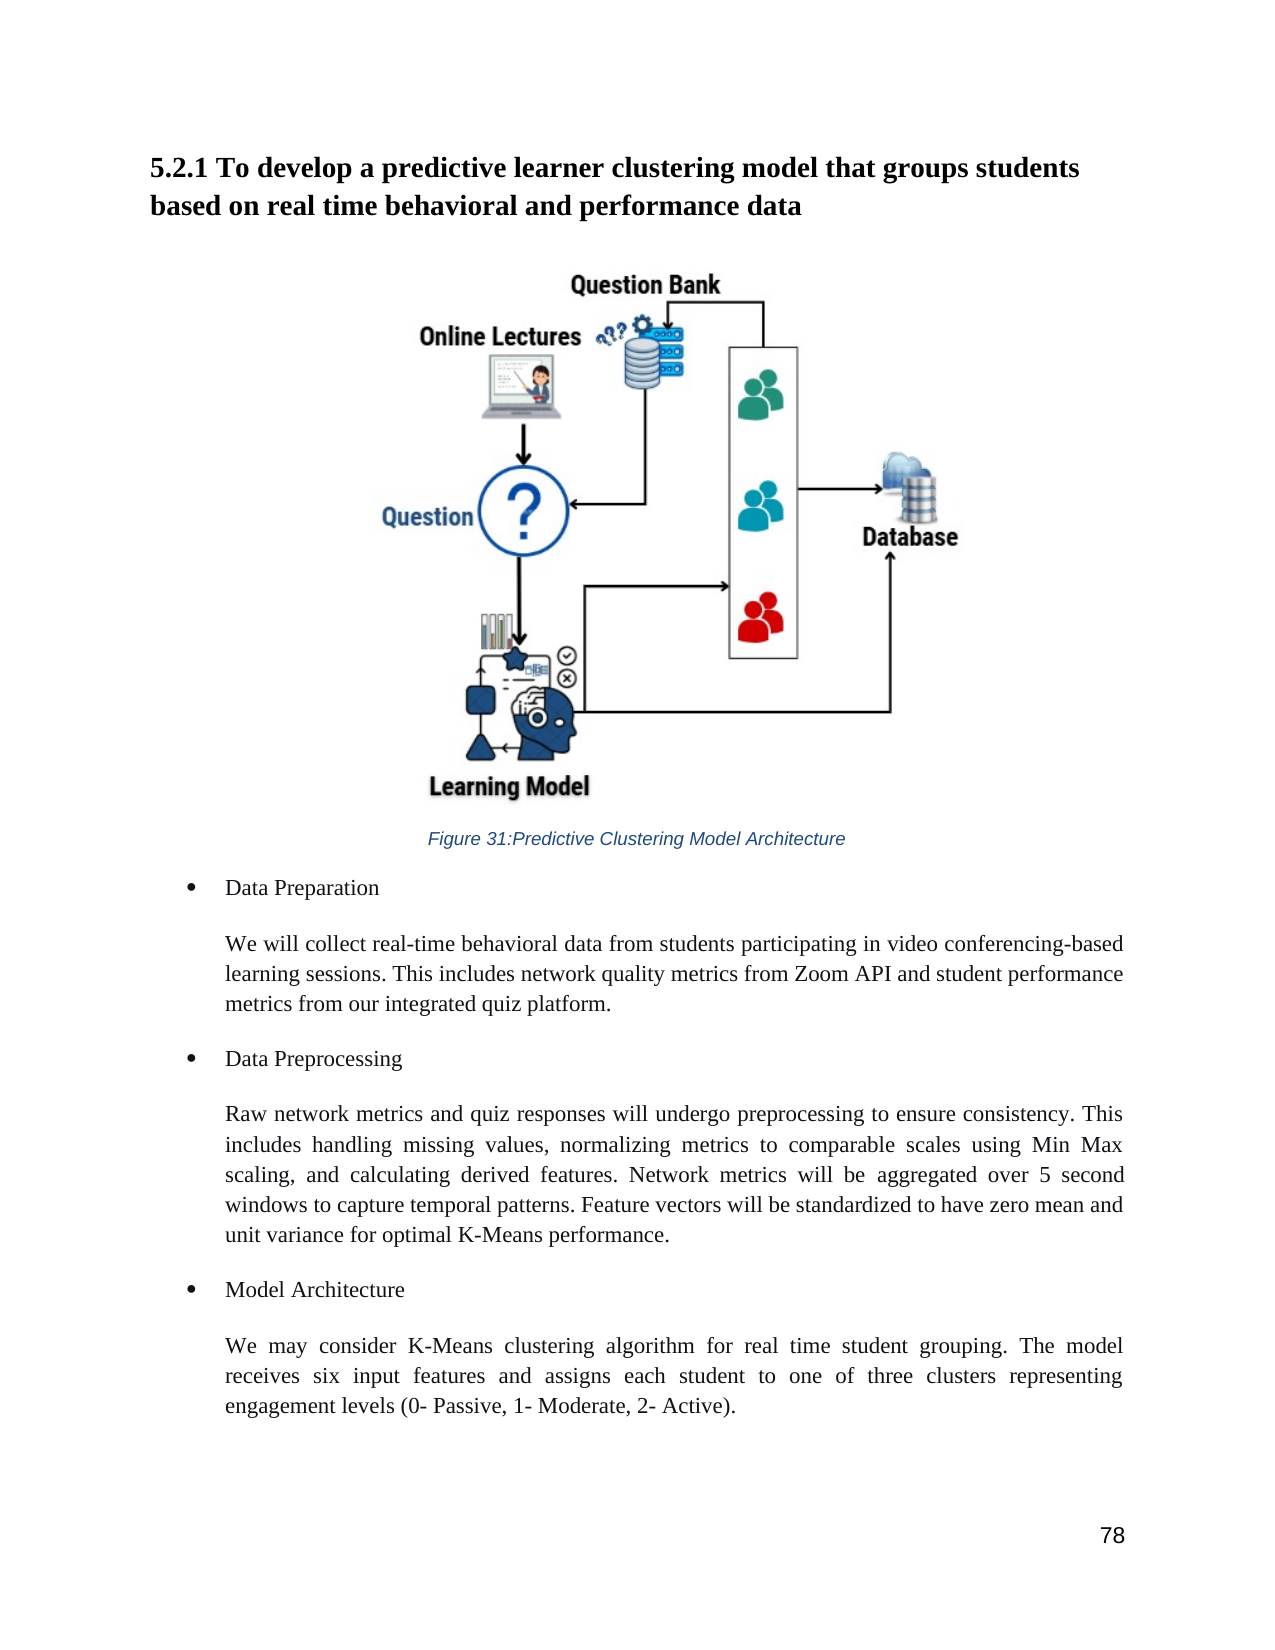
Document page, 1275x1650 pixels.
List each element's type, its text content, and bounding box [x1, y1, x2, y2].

list Data Preparation [187, 874, 1125, 901]
text We will collect real-time behavioral data from students participating in video conferencing-based learning sessions. This includes network quality metrics from Zoom API and student performance metrics from our integrated quiz platform. [225, 929, 1125, 1016]
text We may consider K-Means clustering algorithm for real time student grouping. The model receives six input features and assigns each student to one of three clusters representing engagement levels (0- Passive, 1- Moderate, 2- Active). [225, 1332, 1125, 1418]
subtitle 5.2.1 To develop a predictive learner clustering model that groups students based on real time behavioral and performance data [150, 150, 1125, 222]
list Data Preprocessing [187, 1045, 1125, 1072]
picture [311, 252, 964, 808]
text Raw network metrics and quiz responses will undergo preprocessing to ensure consistency. This includes handling missing values, normalizing metrics to comparable scales using Min Max scaling, and calculating derived features. Network metrics will be aggregated over 5 second windows to capture temporal patterns. Feature vectors will be standardized to have zero mean and unit variance for optimal K-Means performance. [225, 1100, 1125, 1248]
list Model Architecture [187, 1276, 1125, 1303]
